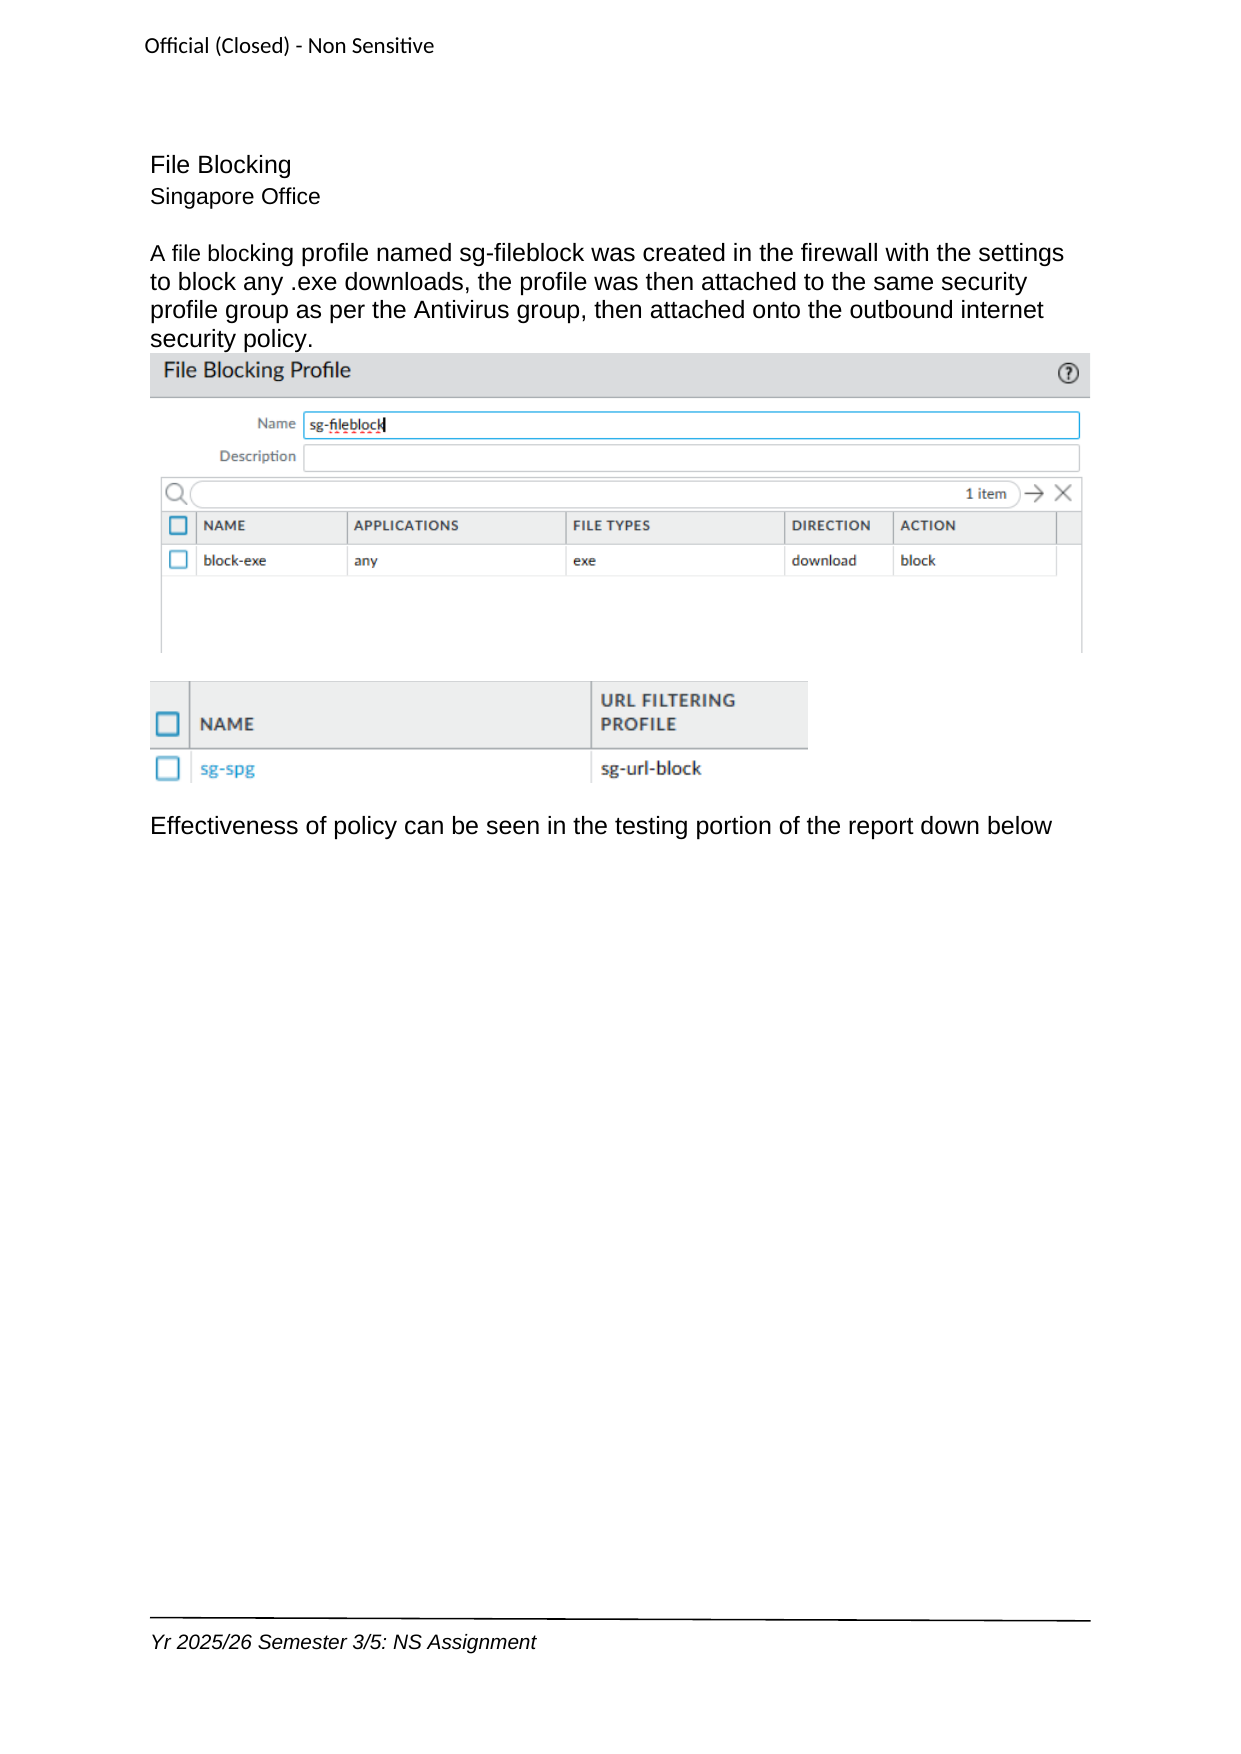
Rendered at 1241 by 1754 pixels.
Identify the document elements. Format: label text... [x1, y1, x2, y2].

subtitle File Blocking [150, 150, 1090, 179]
text Effectiveness of policy can be seen in the testing portion of the report down below [150, 811, 1090, 840]
subtitle Singapore Office [150, 183, 1090, 209]
picture [150, 353, 1091, 653]
text A file blocking profile named sg-fileblock was created in the firewall with the settings to block any .exe downloads, the profile was then attached to the same security profile group as per the Antivirus group, then attached onto the outbound internet security policy. [150, 238, 1090, 353]
picture [150, 681, 808, 783]
